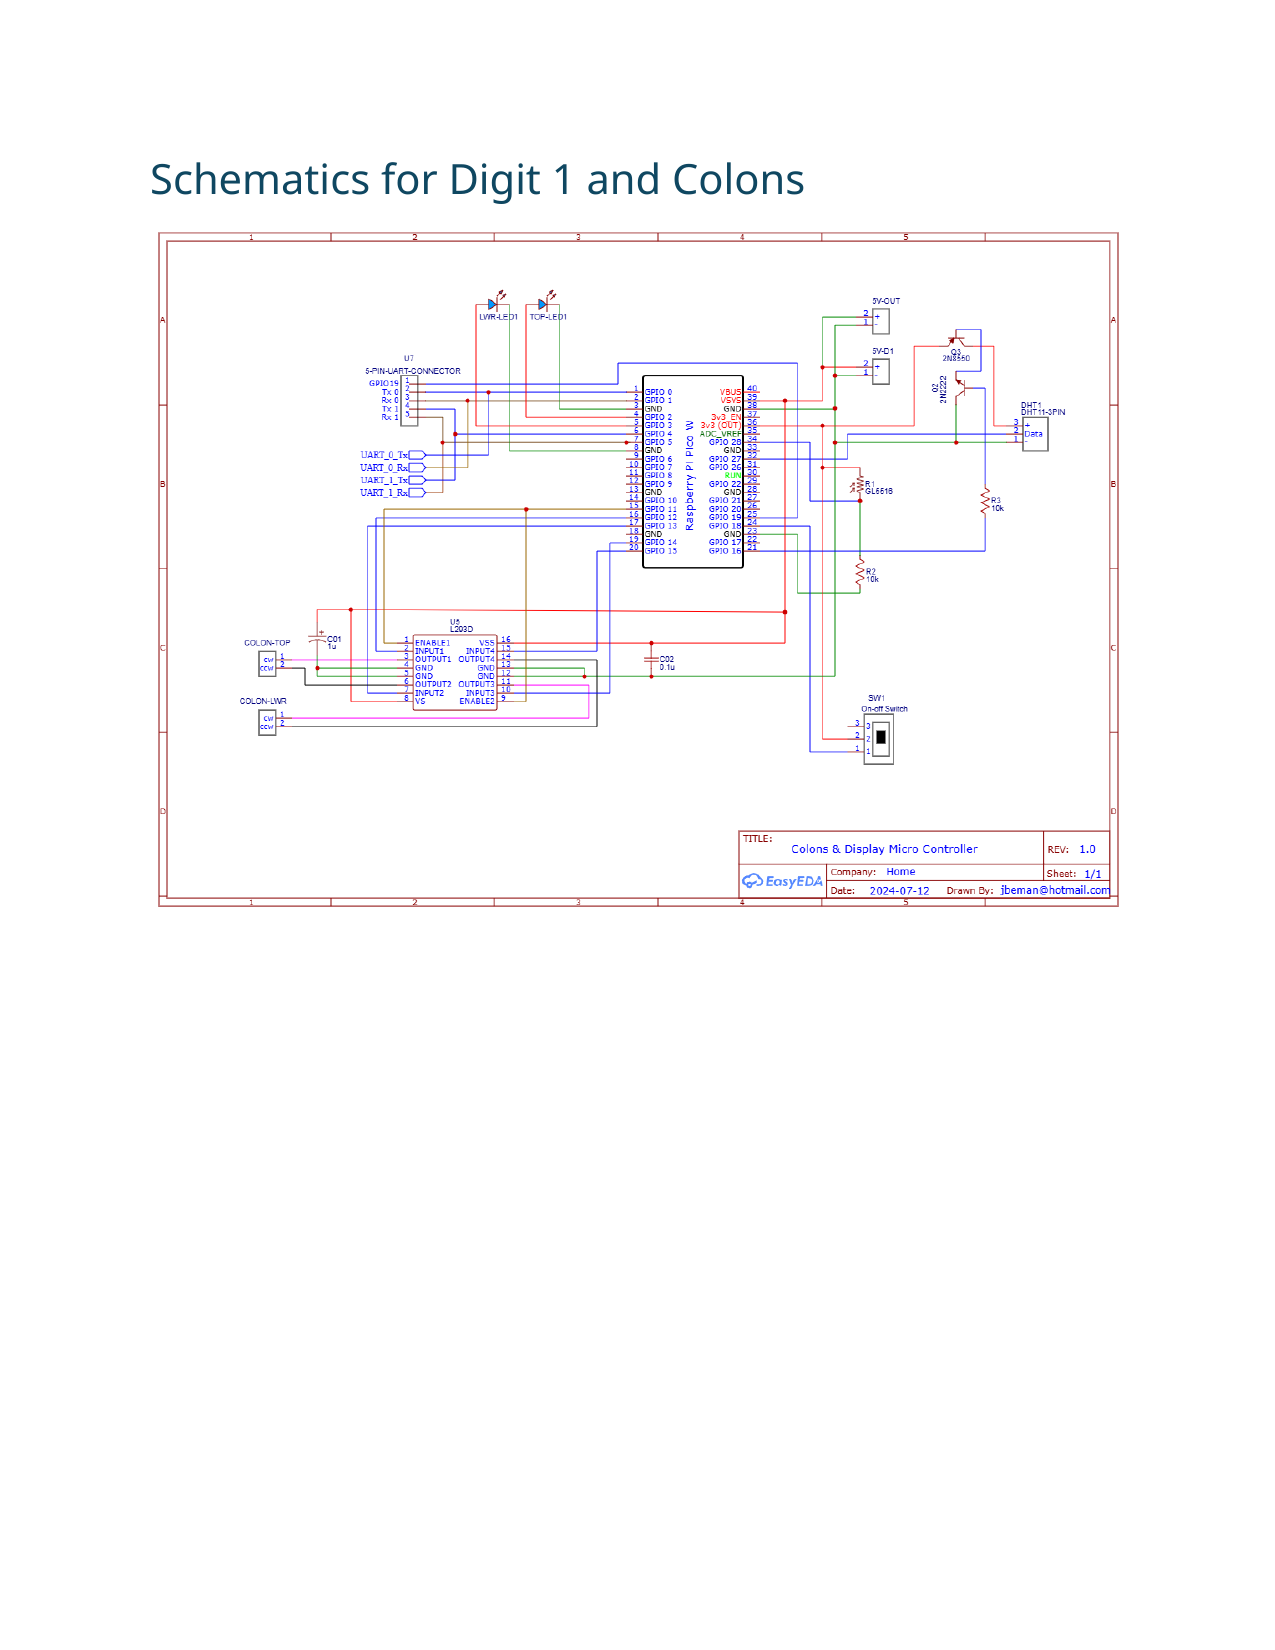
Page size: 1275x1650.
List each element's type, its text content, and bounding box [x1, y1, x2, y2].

subtitle Schematics for Digit 1 and Colons [150, 150, 1125, 207]
picture [150, 223, 1125, 915]
